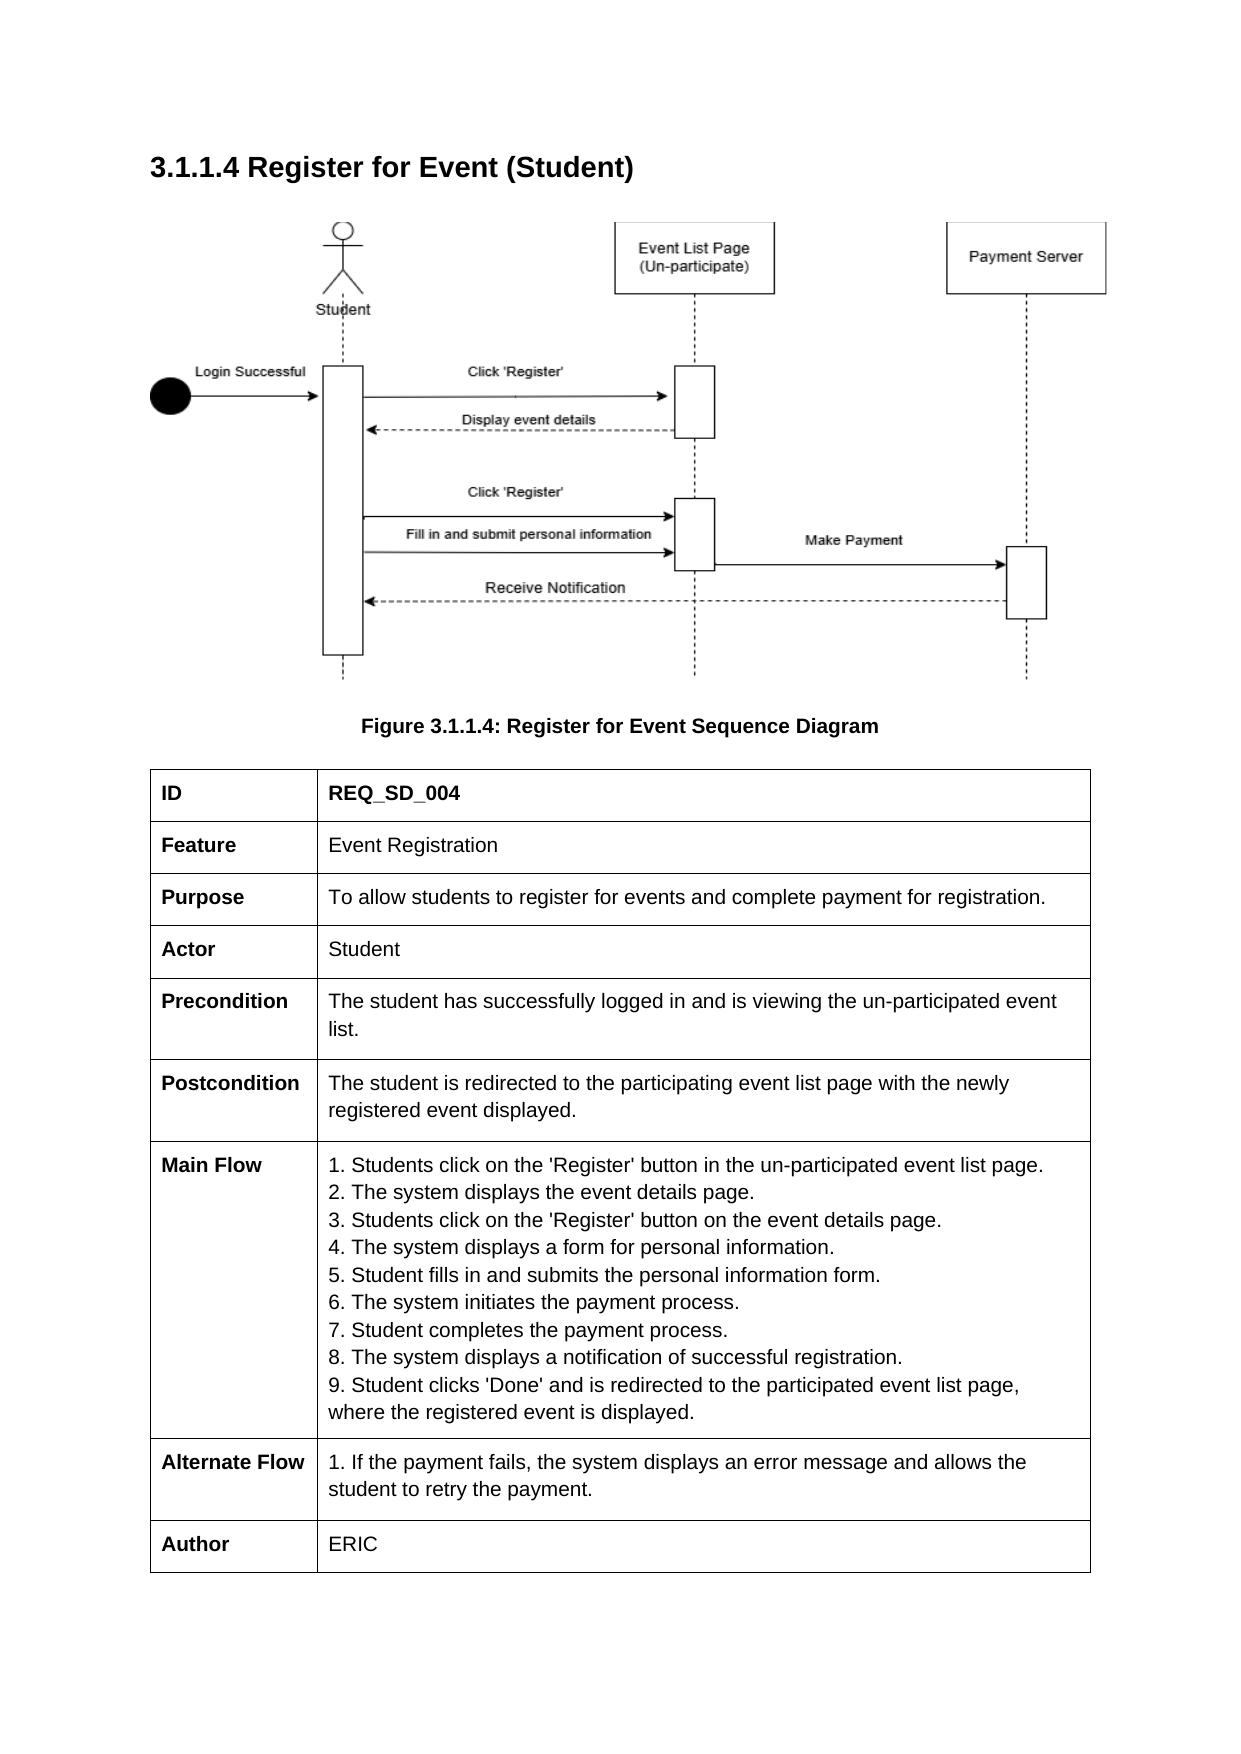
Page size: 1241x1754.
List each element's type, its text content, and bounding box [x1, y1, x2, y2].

table_cell Feature [151, 822, 317, 873]
table_cell Precondition [151, 979, 317, 1059]
subtitle 3.1.1.4 Register for Event (Student) [150, 150, 1090, 183]
table_cell ERIC [318, 1521, 1090, 1572]
table_cell Purpose [151, 874, 317, 925]
table_cell To allow students to register for events and complete payment for registration. [318, 874, 1090, 925]
picture [150, 222, 1107, 681]
table_cell 1. If the payment fails, the system displays an error message and allows the student to retry the payment. [318, 1439, 1090, 1520]
table_cell The student is redirected to the participating event list page with the newly registered event displayed. [318, 1060, 1090, 1141]
table_cell 1. Students click on the 'Register' button in the un-participated event list page. 2. The system displays the event details page. 3. Students click on the 'Register' button on the event details page. 4. The system displays a form for personal information. 5. Student fills in and submits the personal information form. 6. The system initiates the payment process. 7. Student completes the payment process. 8. The system displays a notification of successful registration. 9. Student clicks 'Done' and is redirected to the participated event list page, where the registered event is displayed. [318, 1142, 1090, 1438]
table_cell The student has successfully logged in and is viewing the un-participated event list. [318, 979, 1090, 1059]
table_cell Event Registration [318, 822, 1090, 873]
table_header ID [151, 770, 317, 821]
text Figure 3.1.1.4: Register for Event Sequence Diagram [150, 714, 1090, 738]
table_cell Author [151, 1521, 317, 1572]
table_header REQ_SD_004 [318, 770, 1090, 821]
table_cell Postcondition [151, 1060, 317, 1141]
table_cell Student [318, 926, 1090, 977]
table_cell Alternate Flow [151, 1439, 317, 1520]
table_cell Actor [151, 926, 317, 977]
table_cell Main Flow [151, 1142, 317, 1438]
